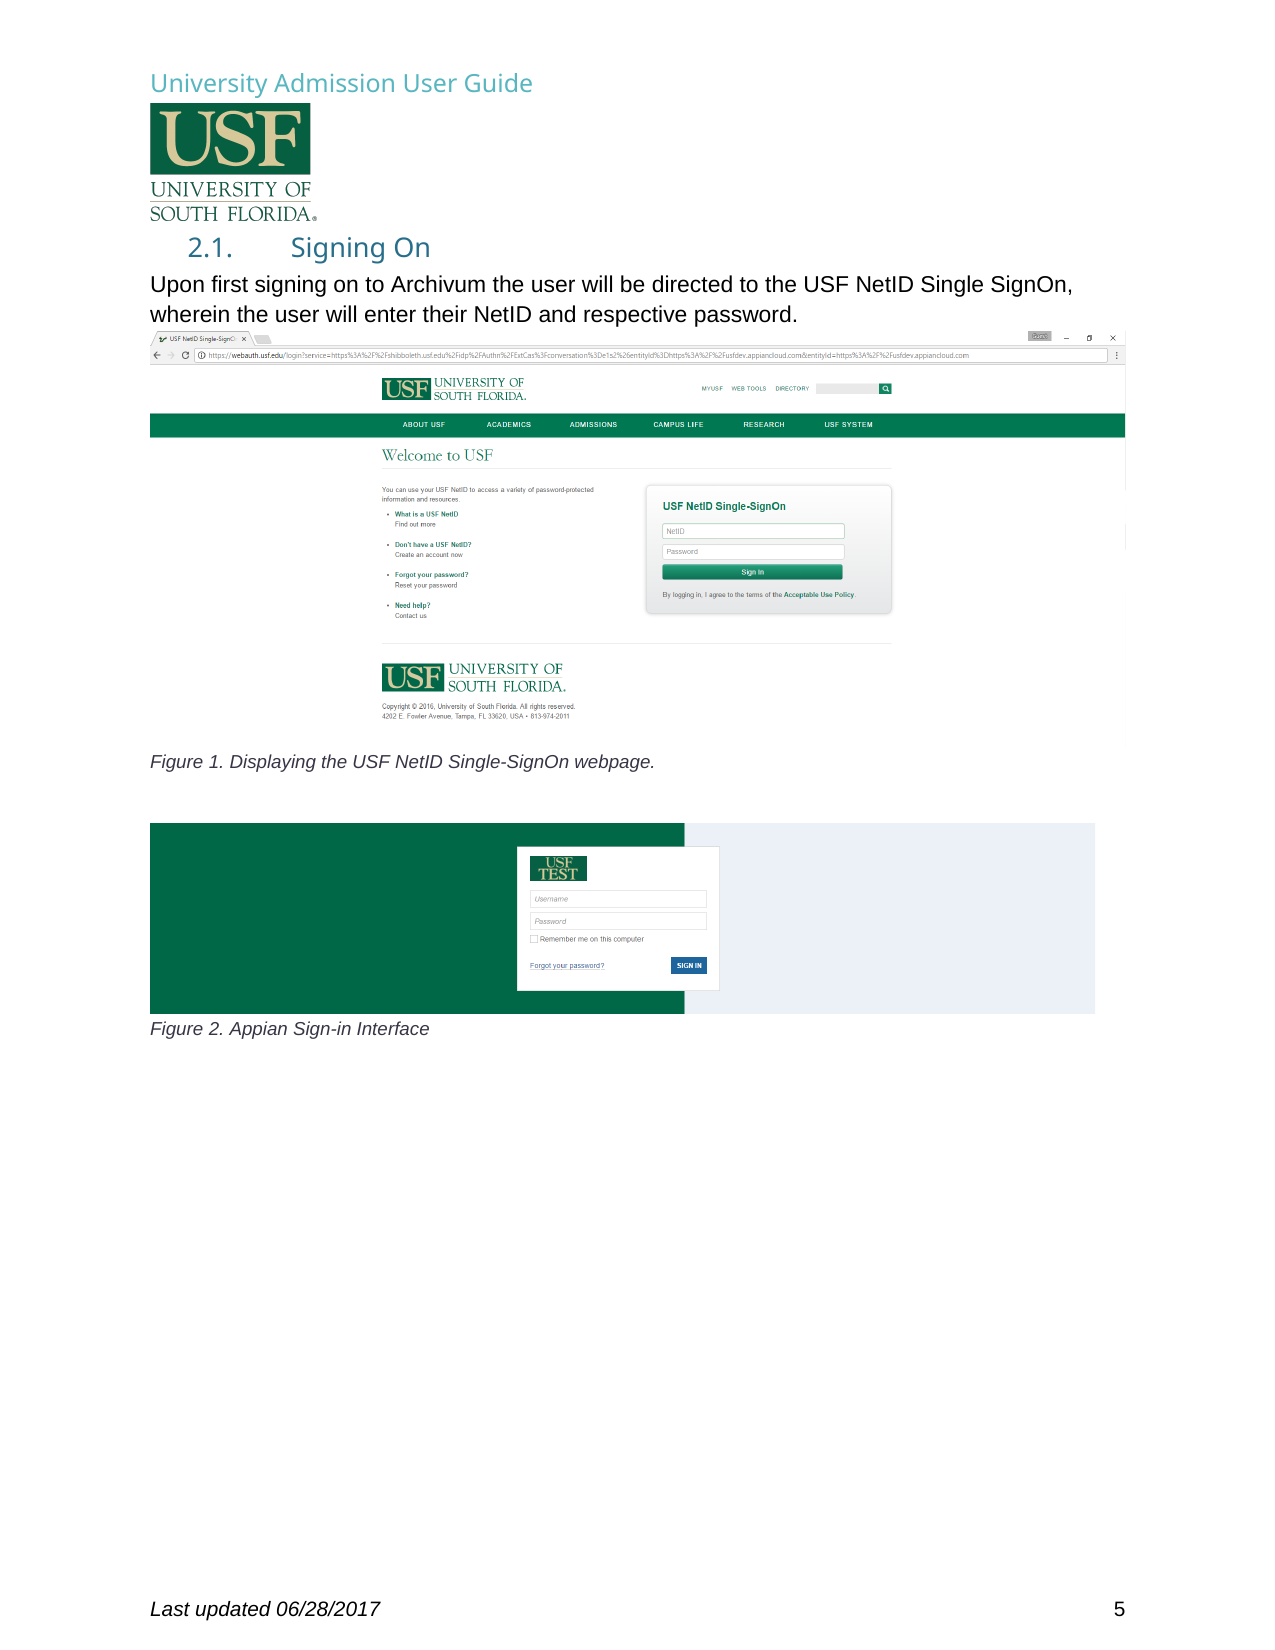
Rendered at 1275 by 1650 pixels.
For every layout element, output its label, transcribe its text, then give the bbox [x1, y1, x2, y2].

subtitle Signing On [187, 229, 1125, 266]
picture [150, 103, 317, 221]
picture [150, 823, 1096, 1014]
text Upon first signing on to Archivum the user will be directed to the USF NetID Single SignOn, wherein the user will enter their NetID and respective password. [150, 271, 1125, 328]
picture [150, 331, 1125, 748]
